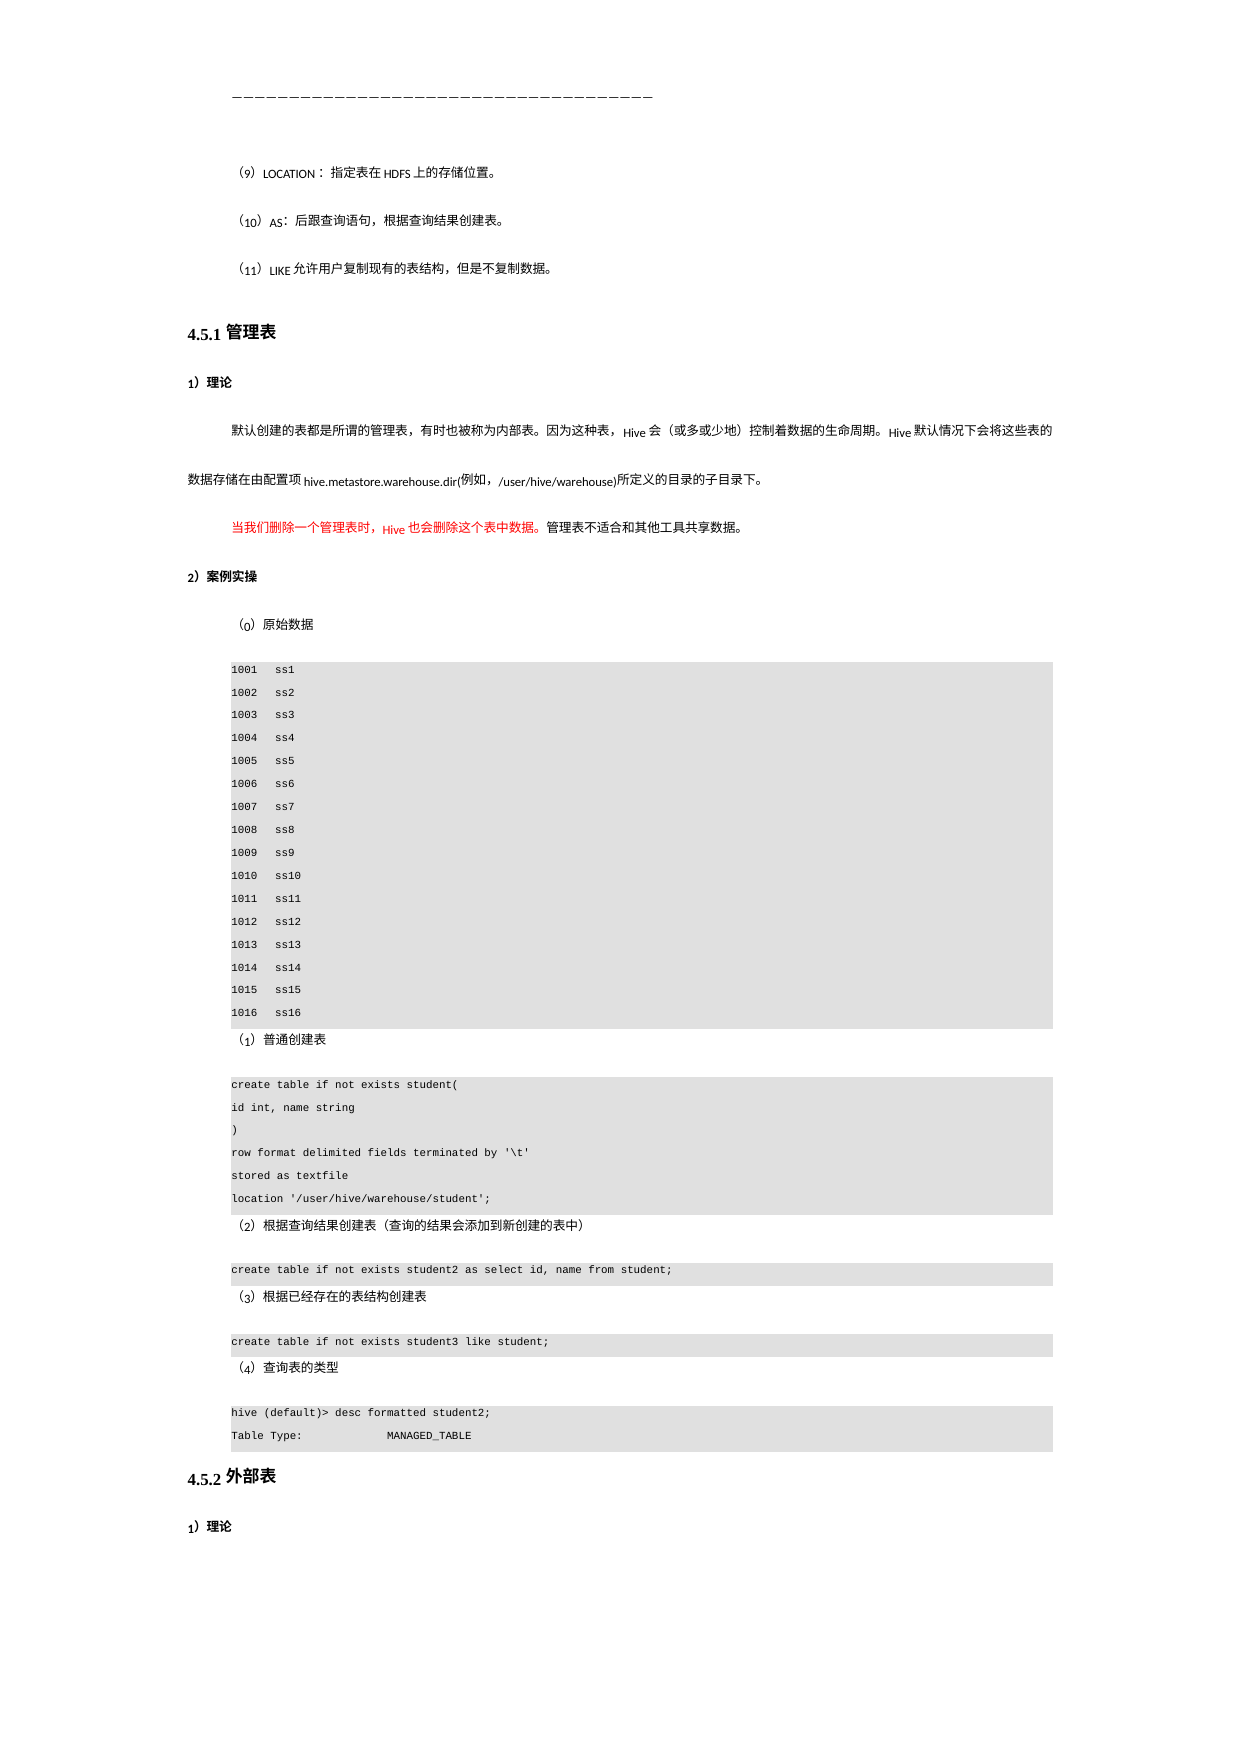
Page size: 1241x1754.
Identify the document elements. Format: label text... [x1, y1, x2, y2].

text stored as textfile [231, 1169, 1053, 1192]
subtitle 4.5.1 管理表 [187, 307, 1053, 372]
text 1）理论 [187, 372, 1053, 404]
text 1014 ss14 [231, 960, 1053, 983]
text 2）案例实操 [187, 566, 1053, 598]
text location '/user/hive/warehouse/student'; [231, 1192, 1053, 1215]
text 1001 ss1 [231, 662, 1053, 685]
text 1010 ss10 [231, 869, 1053, 892]
text 1）理论 [187, 1517, 1053, 1549]
text hive (default)> desc formatted student2; [231, 1406, 1053, 1429]
text 默认创建的表都是所谓的管理表，有时也被称为内部表。因为这种表，Hive会（或多或少地）控制着数据的生命周期。Hive默认情况下会将这些表的数据存储在由配置项hive.metastore.warehouse.dir(例如，/user/hive/warehouse)所定义的目录的子目录下。 [187, 420, 1053, 502]
text Table Type: MANAGED_TABLE [231, 1429, 1053, 1452]
text create table if not exists student( [231, 1077, 1053, 1100]
text （2）根据查询结果创建表（查询的结果会添加到新创建的表中） [187, 1215, 1053, 1247]
text id int, name string [231, 1100, 1053, 1123]
text create table if not exists student3 like student; [231, 1334, 1053, 1357]
text 1009 ss9 [231, 846, 1053, 869]
text （11）LIKE允许用户复制现有的表结构，但是不复制数据。 [187, 259, 1053, 291]
text 1013 ss13 [231, 937, 1053, 960]
text （0）原始数据 [187, 614, 1053, 647]
text 当我们删除一个管理表时，Hive也会删除这个表中数据。管理表不适合和其他工具共享数据。 [187, 517, 1053, 550]
text 1003 ss3 [231, 708, 1053, 731]
text 1015 ss15 [231, 983, 1053, 1006]
text 1012 ss12 [231, 914, 1053, 937]
text 1006 ss6 [231, 777, 1053, 800]
text ) [231, 1123, 1053, 1146]
text （10）AS：后跟查询语句，根据查询结果创建表。 [187, 210, 1053, 243]
text 1007 ss7 [231, 800, 1053, 823]
text （9）LOCATION ：指定表在HDFS上的存储位置。 [187, 162, 1053, 194]
text 1002 ss2 [231, 685, 1053, 708]
text 1008 ss8 [231, 823, 1053, 846]
text （4）查询表的类型 [187, 1357, 1053, 1390]
subtitle 4.5.2 外部表 [187, 1452, 1053, 1517]
text create table if not exists student2 as select id, name from student; [231, 1263, 1053, 1286]
text 1011 ss11 [231, 892, 1053, 914]
text 1004 ss4 [231, 731, 1053, 754]
text 1016 ss16 [231, 1006, 1053, 1029]
text row format delimited fields terminated by '\t' [231, 1146, 1053, 1169]
text （3）根据已经存在的表结构创建表 [187, 1286, 1053, 1319]
text 1005 ss5 [231, 754, 1053, 777]
text （1）普通创建表 [187, 1029, 1053, 1062]
